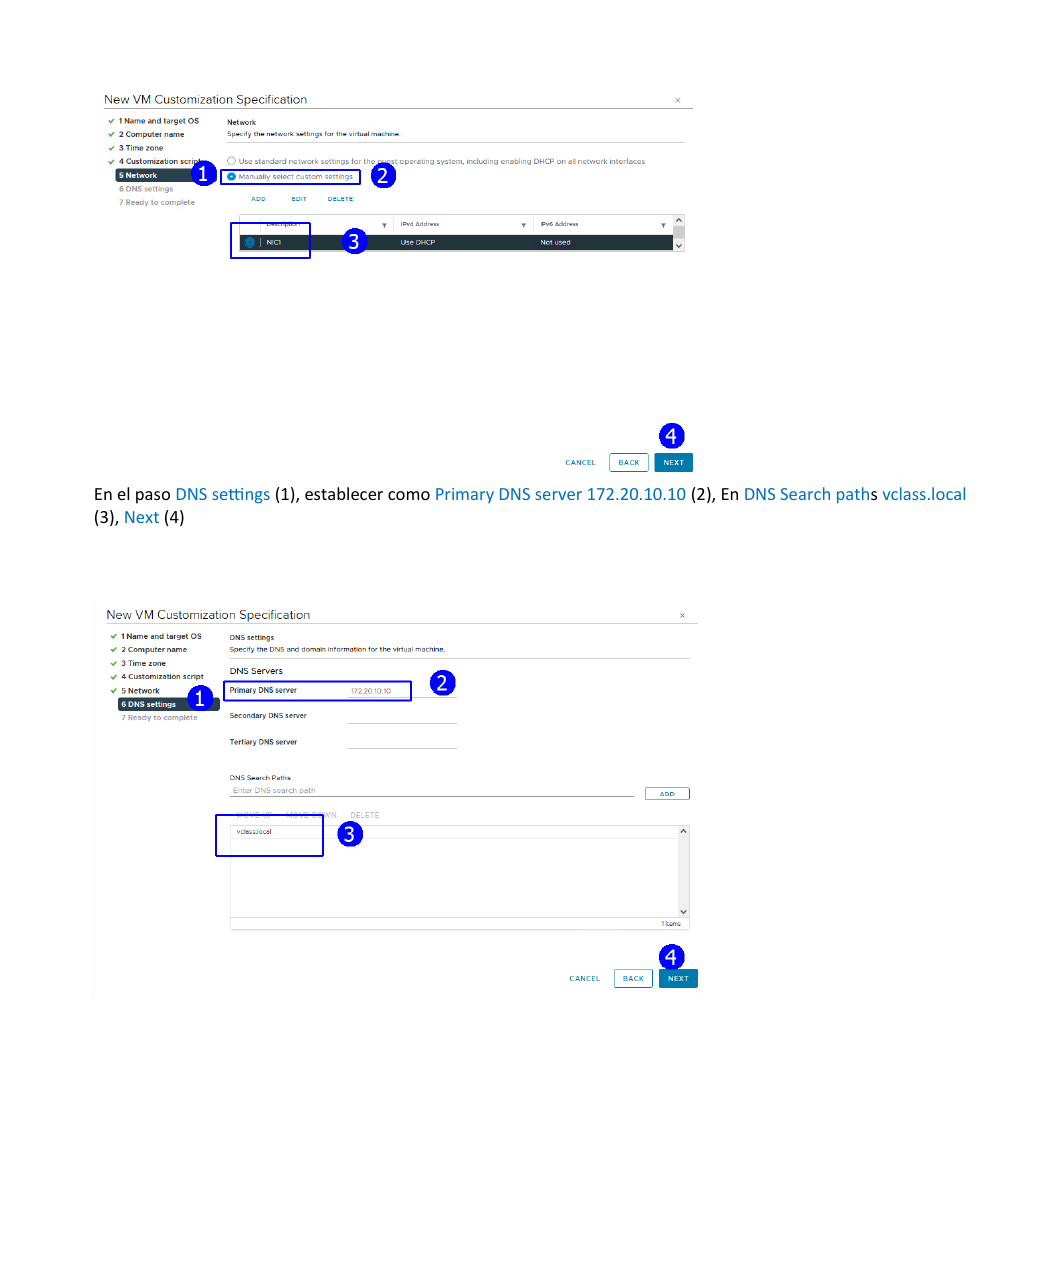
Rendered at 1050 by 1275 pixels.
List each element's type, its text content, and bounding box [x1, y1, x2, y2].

picture [93, 597, 710, 999]
text En el paso DNS settings (1), establecer como Primary DNS server 172.20.10.10 (2), En DNS Search paths vclass.local (3), Next (4) [94, 482, 977, 528]
picture [93, 81, 704, 483]
